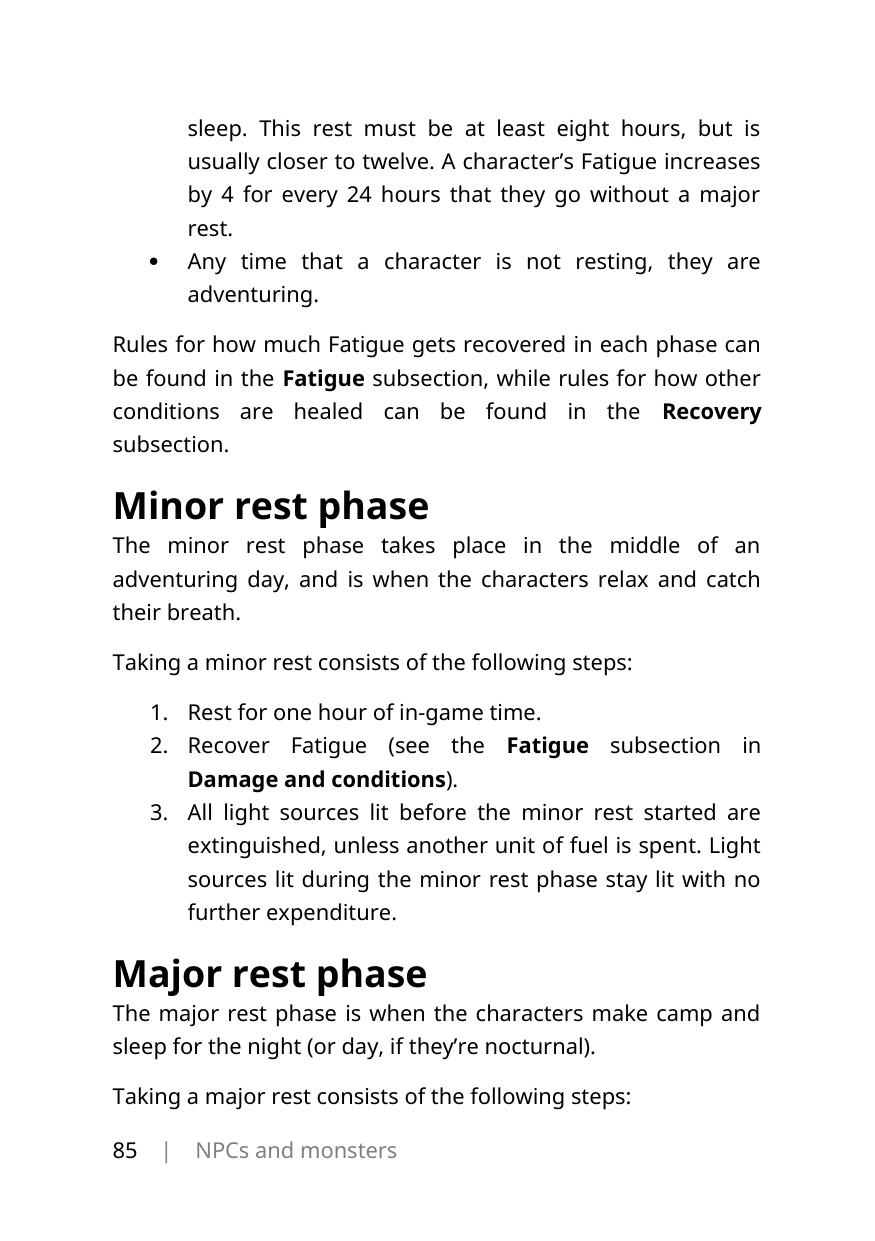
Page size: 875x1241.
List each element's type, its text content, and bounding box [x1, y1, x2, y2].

subtitle Major rest phase [112, 947, 762, 998]
text Taking a major rest consists of the following steps: [112, 1081, 762, 1111]
list All light sources lit before the minor rest started are extinguished, unless another unit of fuel is spent. Light sources lit during the minor rest phase stay lit with no further expenditure. [150, 797, 762, 927]
list Any time that a character is not resting, they are adventuring. [150, 246, 762, 309]
list Rest for one hour of in-game time. [150, 697, 762, 727]
text Rules for how much Fatigue gets recovered in each phase can be found in the Fatigue subsection, while rules for how other conditions are healed can be found in the Recovery subsection. [112, 329, 762, 459]
text The minor rest phase takes place in the middle of an adventuring day, and is when the characters relax and catch their breath. [112, 530, 762, 627]
text Taking a minor rest consists of the following steps: [112, 647, 762, 677]
text The major rest phase is when the characters make camp and sleep for the night (or day, if they’re nocturnal). [112, 998, 762, 1061]
subtitle Minor rest phase [112, 479, 762, 530]
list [150, 112, 762, 242]
list Recover Fatigue (see the Fatigue subsection in Damage and conditions). [150, 730, 762, 793]
